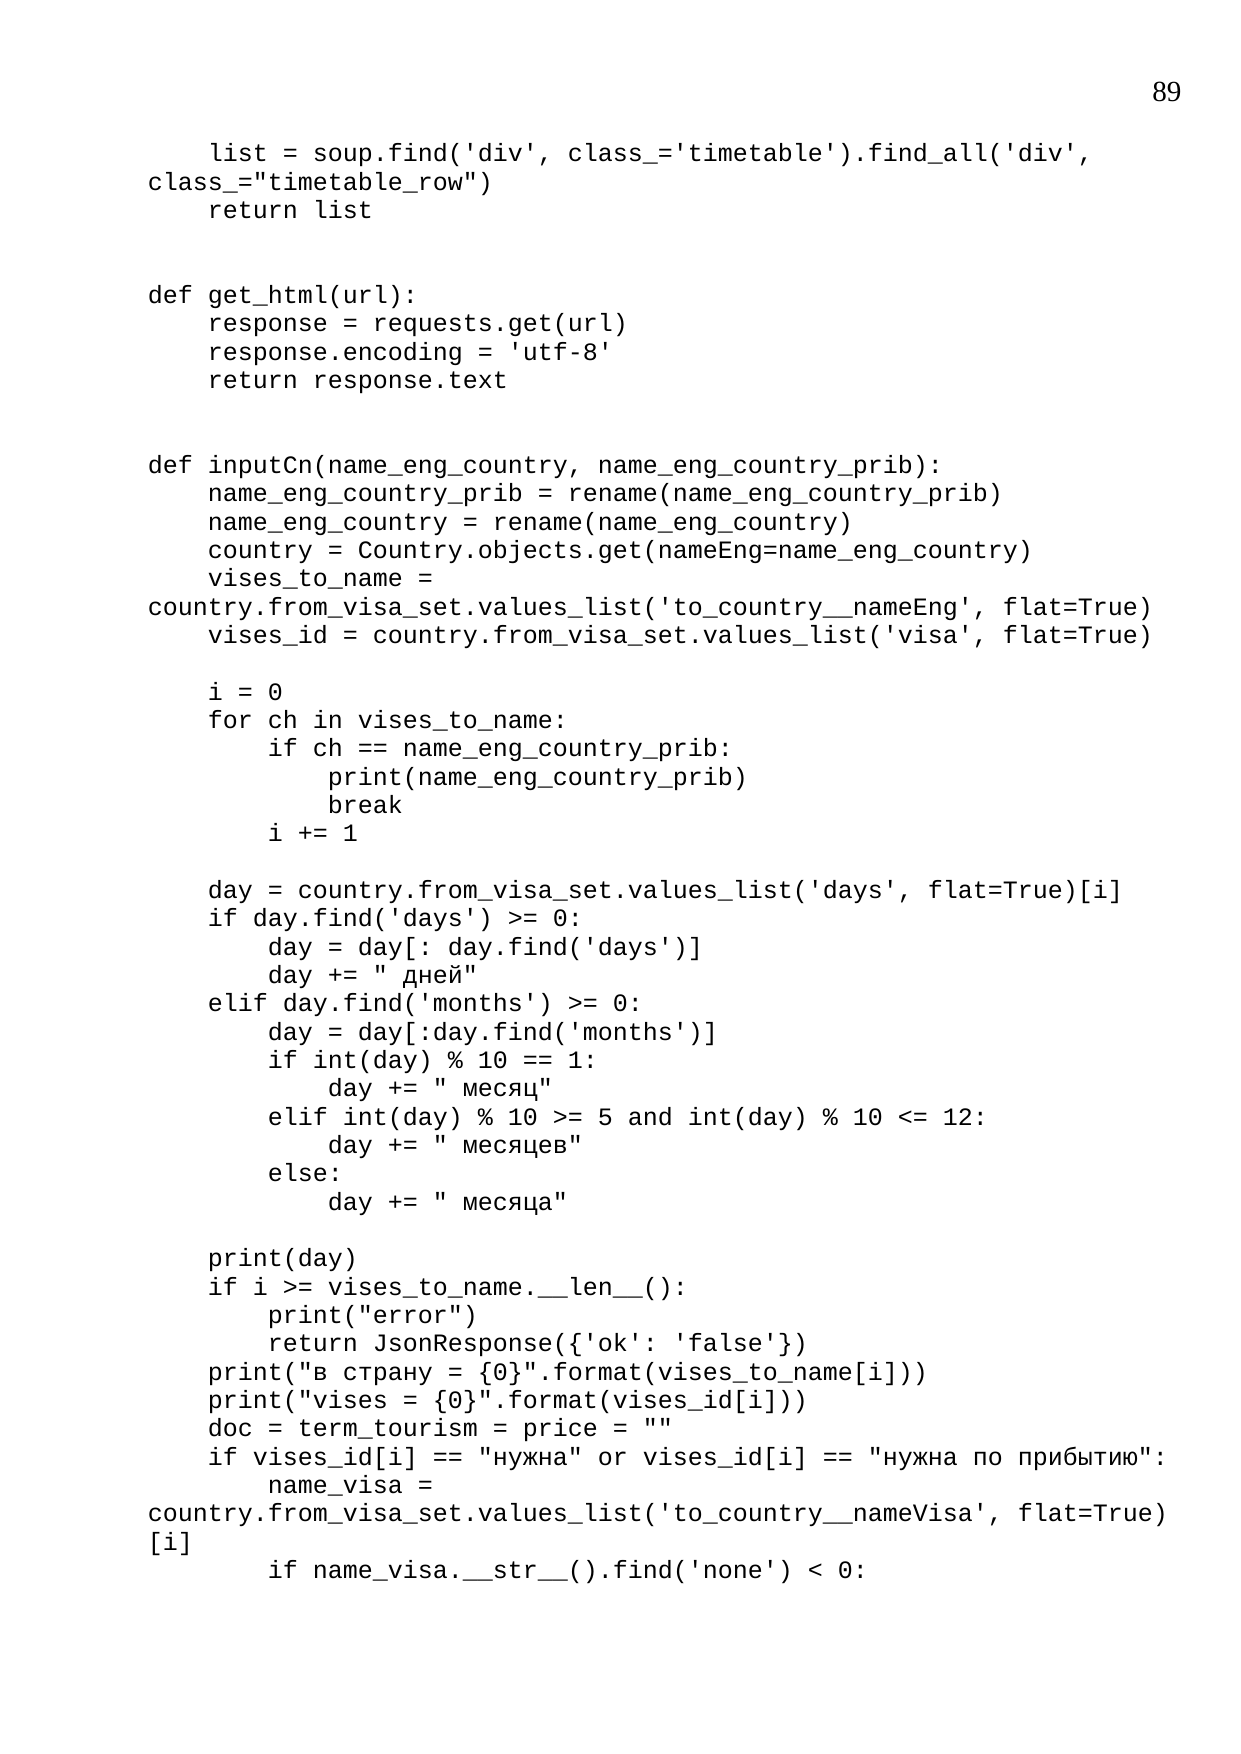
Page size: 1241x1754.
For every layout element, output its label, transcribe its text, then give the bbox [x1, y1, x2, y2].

text day = day[:day.find('months')] [148, 1019, 1181, 1048]
text if name_visa.__str__().find('none') < 0: [148, 1558, 1181, 1586]
text return response.text [148, 368, 1181, 396]
text break [148, 793, 1181, 821]
text day += " месяца" [148, 1189, 1181, 1218]
text for ch in vises_to_name: [148, 708, 1181, 736]
text print(name_eng_country_prib) [148, 764, 1181, 793]
text list = soup.find('div', class_='timetable').find_all('div', class_="timetable_row") [148, 141, 1181, 198]
text if i >= vises_to_name.__len__(): [148, 1274, 1181, 1303]
text return list [148, 198, 1181, 226]
text doc = term_tourism = price = "" [148, 1416, 1181, 1444]
text day += " месяцев" [148, 1133, 1181, 1161]
text else: [148, 1161, 1181, 1189]
text print("vises = {0}".format(vises_id[i])) [148, 1388, 1181, 1416]
text elif day.find('months') >= 0: [148, 991, 1181, 1019]
text name_eng_country_prib = rename(name_eng_country_prib) [148, 481, 1181, 509]
text if vises_id[i] == "нужна" or vises_id[i] == "нужна по прибытию": [148, 1444, 1181, 1473]
text if day.find('days') >= 0: [148, 906, 1181, 934]
text if int(day) % 10 == 1: [148, 1048, 1181, 1076]
text vises_to_name = country.from_visa_set.values_list('to_country__nameEng', flat=True) [148, 566, 1181, 623]
text response.encoding = 'utf-8' [148, 339, 1181, 368]
text day += " дней" [148, 963, 1181, 991]
text print("error") [148, 1303, 1181, 1331]
text def inputCn(name_eng_country, name_eng_country_prib): [148, 453, 1181, 481]
text country = Country.objects.get(nameEng=name_eng_country) [148, 538, 1181, 566]
text return JsonResponse({'ok': 'false'}) [148, 1331, 1181, 1359]
text elif int(day) % 10 >= 5 and int(day) % 10 <= 12: [148, 1104, 1181, 1133]
text if ch == name_eng_country_prib: [148, 736, 1181, 764]
text print("в страну = {0}".format(vises_to_name[i])) [148, 1359, 1181, 1388]
text print(day) [148, 1246, 1181, 1274]
text day = day[: day.find('days')] [148, 934, 1181, 963]
text response = requests.get(url) [148, 311, 1181, 339]
text day += " месяц" [148, 1076, 1181, 1104]
text day = country.from_visa_set.values_list('days', flat=True)[i] [148, 878, 1181, 906]
text vises_id = country.from_visa_set.values_list('visa', flat=True) [148, 623, 1181, 651]
text i += 1 [148, 821, 1181, 849]
text name_eng_country = rename(name_eng_country) [148, 509, 1181, 538]
text def get_html(url): [148, 283, 1181, 311]
text name_visa = country.from_visa_set.values_list('to_country__nameVisa', flat=True)[i] [148, 1473, 1181, 1558]
text i = 0 [148, 679, 1181, 708]
